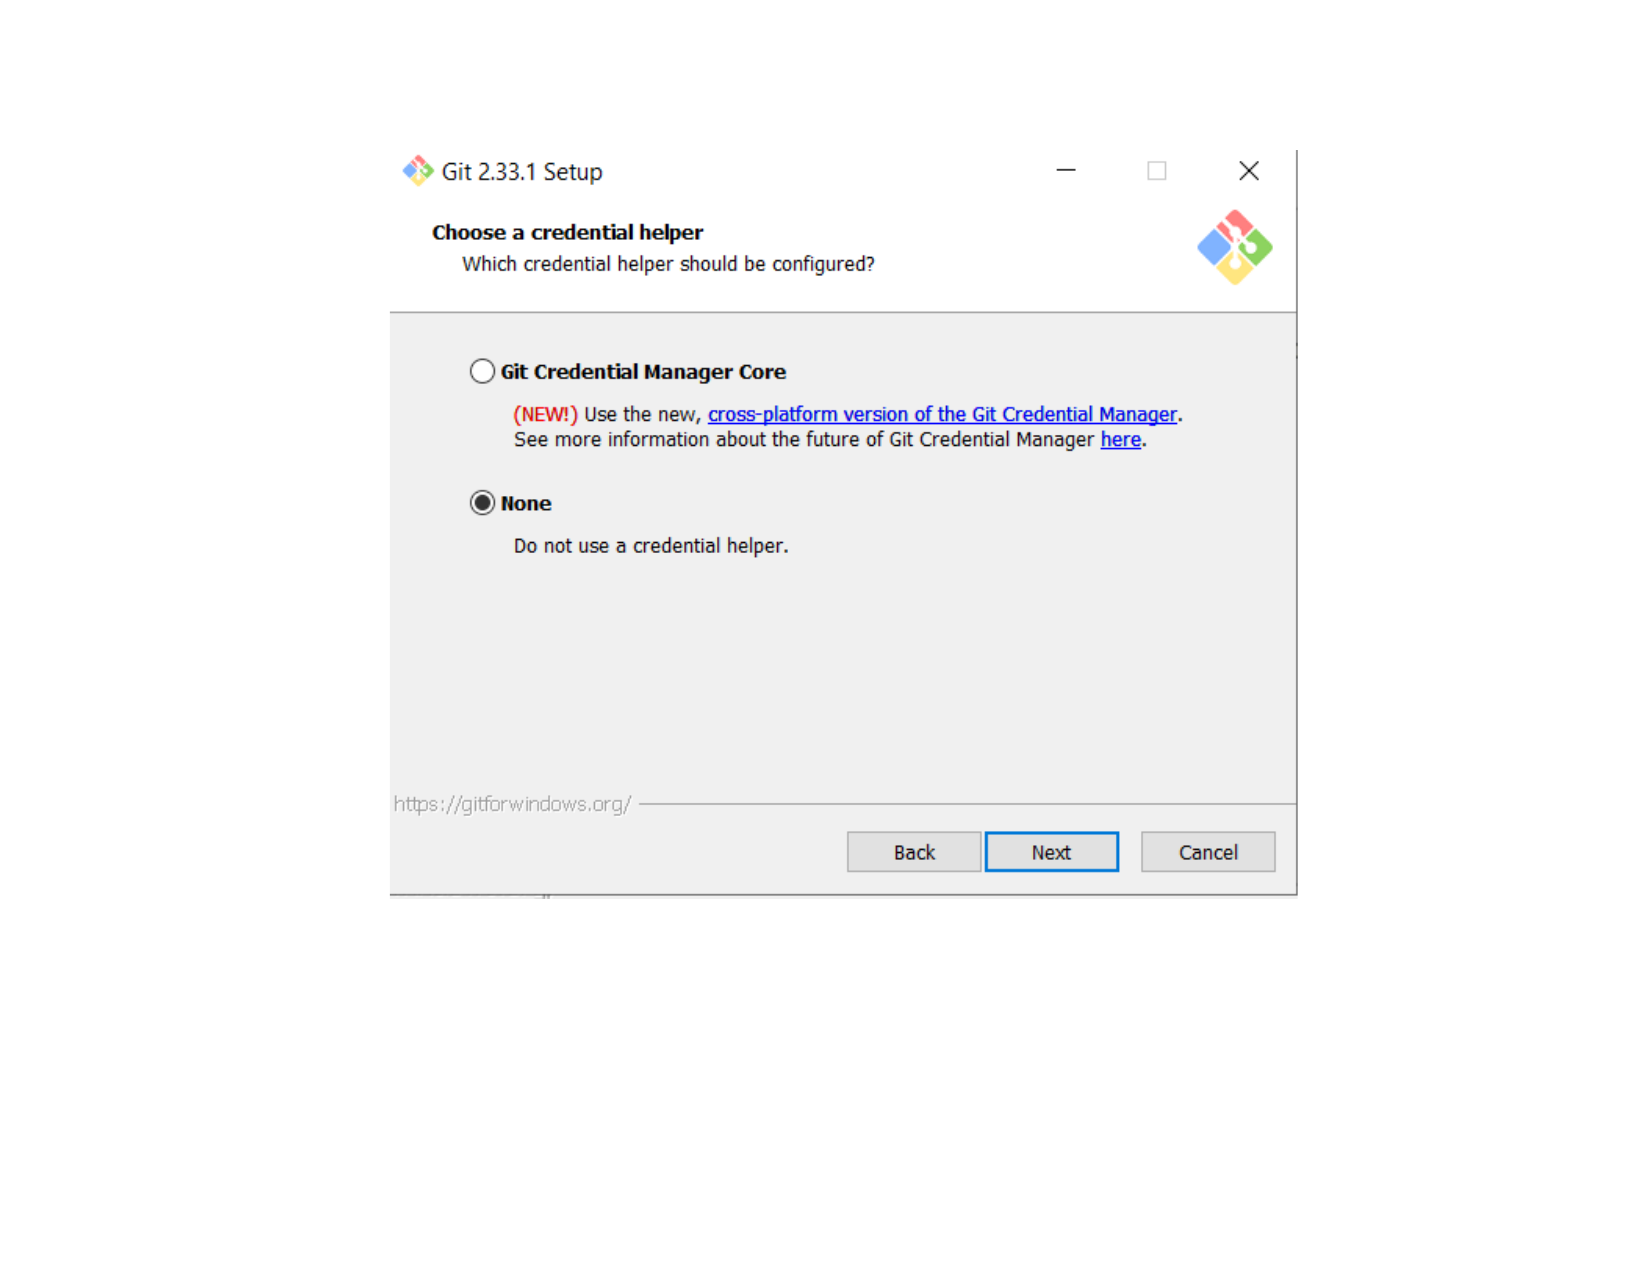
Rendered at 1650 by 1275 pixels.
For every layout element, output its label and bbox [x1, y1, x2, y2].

picture [389, 150, 1298, 899]
